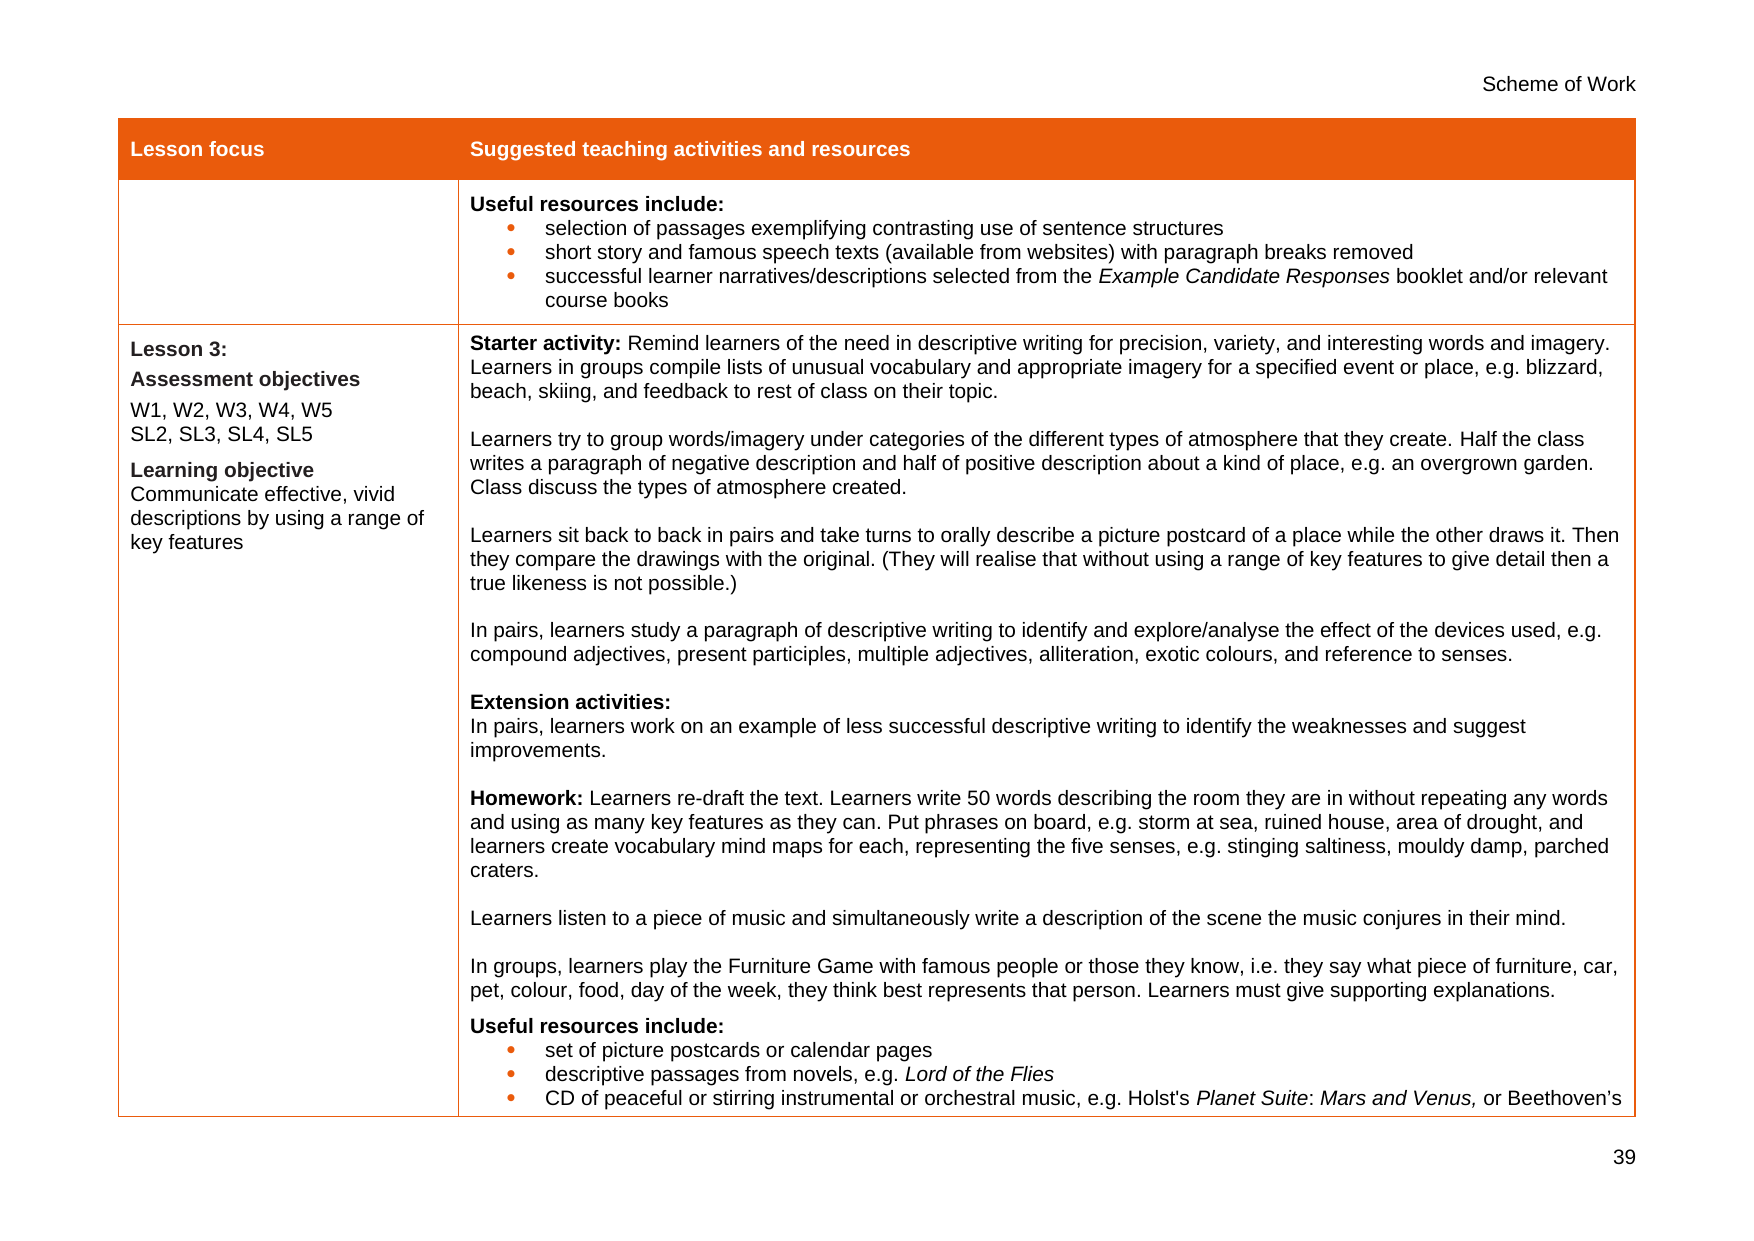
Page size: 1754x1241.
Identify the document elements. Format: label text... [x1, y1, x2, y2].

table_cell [119, 180, 458, 324]
table_header Lesson focus [119, 119, 458, 179]
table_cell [459, 180, 1634, 324]
table_header Suggested teaching activities and resources [459, 119, 1634, 179]
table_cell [119, 325, 458, 1116]
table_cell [459, 325, 1634, 1116]
